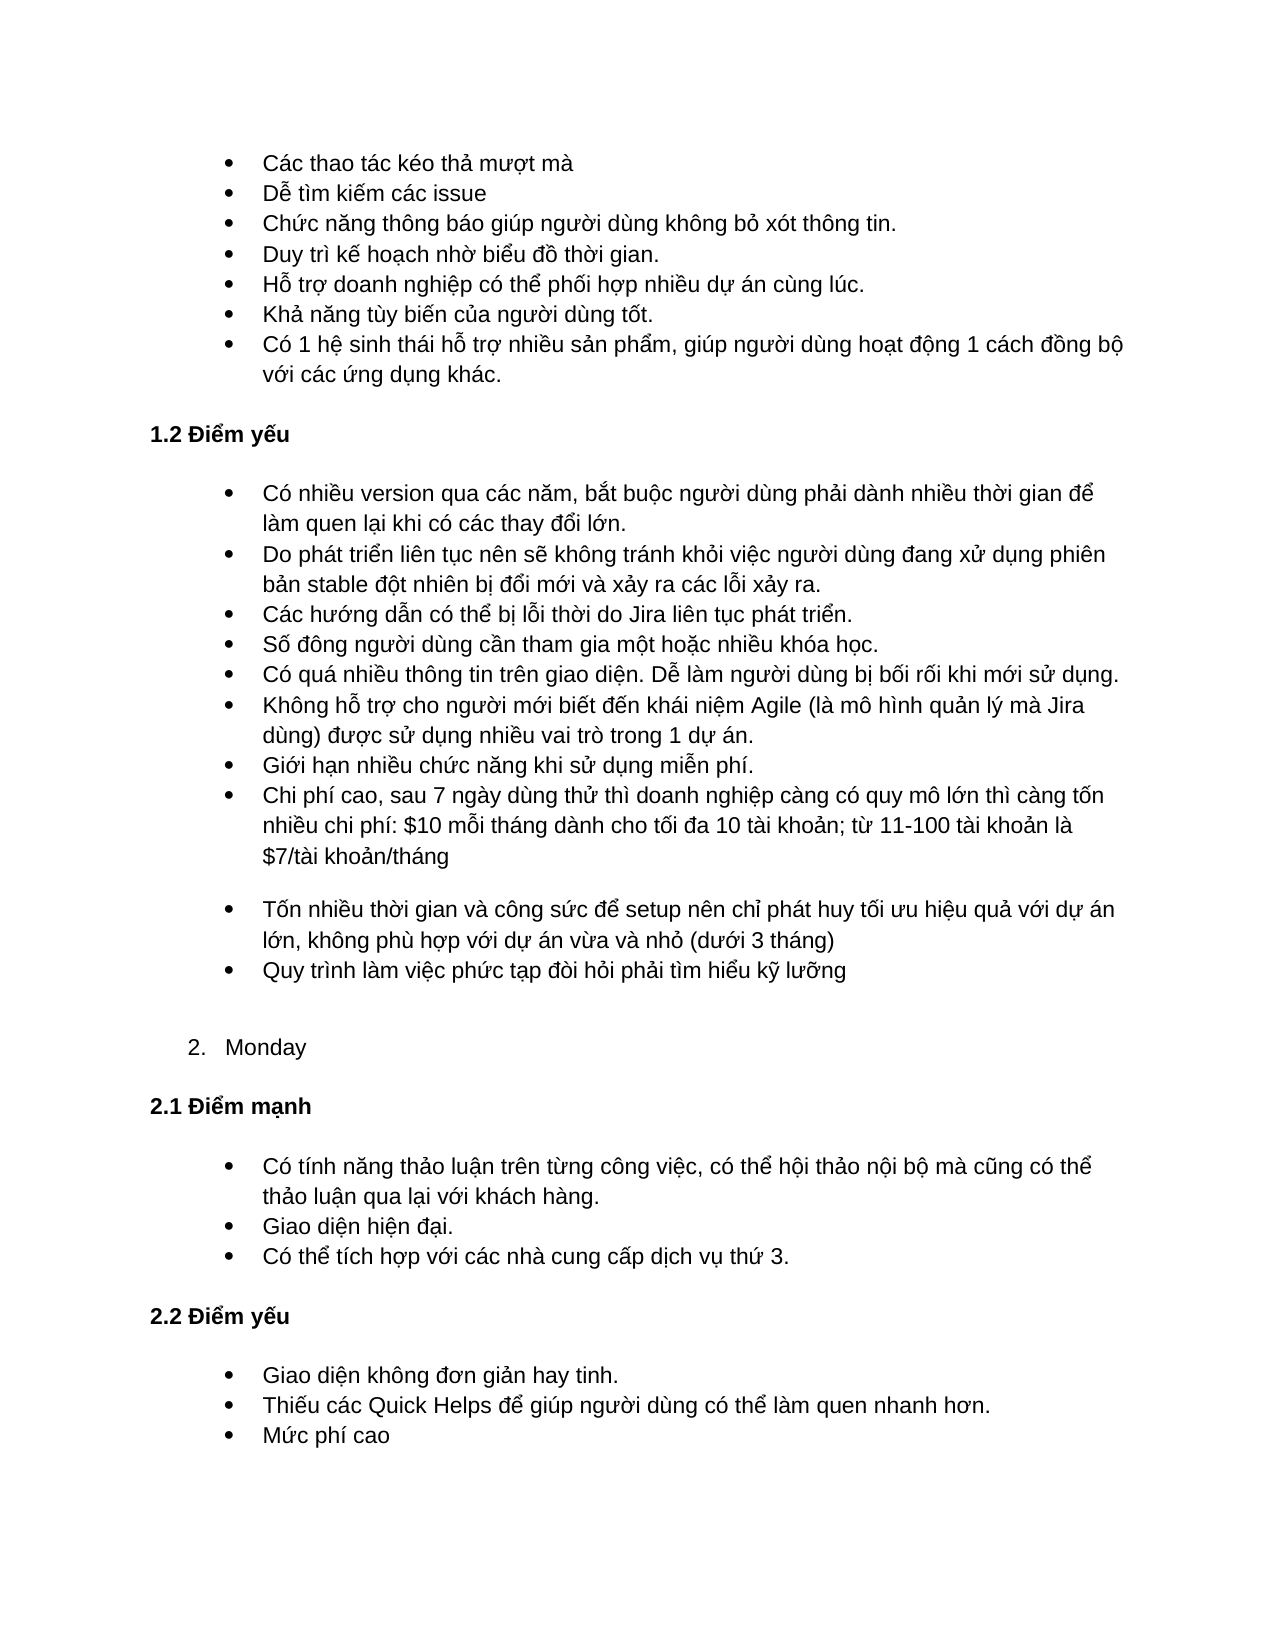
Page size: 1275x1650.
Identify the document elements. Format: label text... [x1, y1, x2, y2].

list Khả năng tùy biến của người dùng tốt. [225, 301, 1125, 327]
list Tốn nhiều thời gian và công sức để setup nên chỉ phát huy tối ưu hiệu quả với dự án lớn, không phù hợp với dự án vừa và nhỏ (dưới 3 tháng) [225, 896, 1125, 953]
list Các thao tác kéo thả mượt mà [225, 150, 1125, 176]
list Mức phí cao [225, 1422, 1125, 1449]
list Thiếu các Quick Helps để giúp người dùng có thể làm quen nhanh hơn. [225, 1392, 1125, 1418]
list Do phát triển liên tục nên sẽ không tránh khỏi việc người dùng đang xử dụng phiên bản stable đột nhiên bị đổi mới và xảy ra các lỗi xảy ra. [225, 541, 1125, 597]
list Quy trình làm việc phức tạp đòi hỏi phải tìm hiểu kỹ lưỡng [225, 957, 1125, 983]
list Các hướng dẫn có thể bị lỗi thời do Jira liên tục phát triển. [225, 601, 1125, 627]
list Giới hạn nhiều chức năng khi sử dụng miễn phí. [225, 752, 1125, 778]
list Có 1 hệ sinh thái hỗ trợ nhiều sản phẩm, giúp người dùng hoạt động 1 cách đồng bộ với các ứng dụng khác. [225, 331, 1125, 388]
list Hỗ trợ doanh nghiệp có thể phối hợp nhiều dự án cùng lúc. [225, 271, 1125, 297]
subtitle 2.2 Điểm yếu [150, 1303, 1125, 1329]
list Không hỗ trợ cho người mới biết đến khái niệm Agile (là mô hình quản lý mà Jira dùng) được sử dụng nhiều vai trò trong 1 dự án. [225, 692, 1125, 748]
list Có tính năng thảo luận trên từng công việc, có thể hội thảo nội bộ mà cũng có thể thảo luận qua lại với khách hàng. [225, 1153, 1125, 1209]
list Có nhiều version qua các năm, bắt buộc người dùng phải dành nhiều thời gian để làm quen lại khi có các thay đổi lớn. [225, 480, 1125, 537]
list Chi phí cao, sau 7 ngày dùng thử thì doanh nghiệp càng có quy mô lớn thì càng tốn nhiều chi phí: $10 mỗi tháng dành cho tối đa 10 tài khoản; từ 11-100 tài khoản là $7/tài khoản/tháng [225, 782, 1125, 869]
list Dễ tìm kiếm các issue [225, 180, 1125, 207]
subtitle Monday [187, 1034, 1125, 1060]
list Giao diện hiện đại. [225, 1213, 1125, 1239]
subtitle 1.2 Điểm yếu [150, 421, 1125, 447]
subtitle 2.1 Điểm mạnh [150, 1093, 1125, 1119]
list Chức năng thông báo giúp người dùng không bỏ xót thông tin. [225, 210, 1125, 237]
list Có quá nhiều thông tin trên giao diện. Dễ làm người dùng bị bối rối khi mới sử dụng. [225, 661, 1125, 688]
list Giao diện không đơn giản hay tinh. [225, 1362, 1125, 1388]
list Duy trì kế hoạch nhờ biểu đồ thời gian. [225, 241, 1125, 267]
list Số đông người dùng cần tham gia một hoặc nhiều khóa học. [225, 631, 1125, 658]
list Có thể tích hợp với các nhà cung cấp dịch vụ thứ 3. [225, 1243, 1125, 1269]
